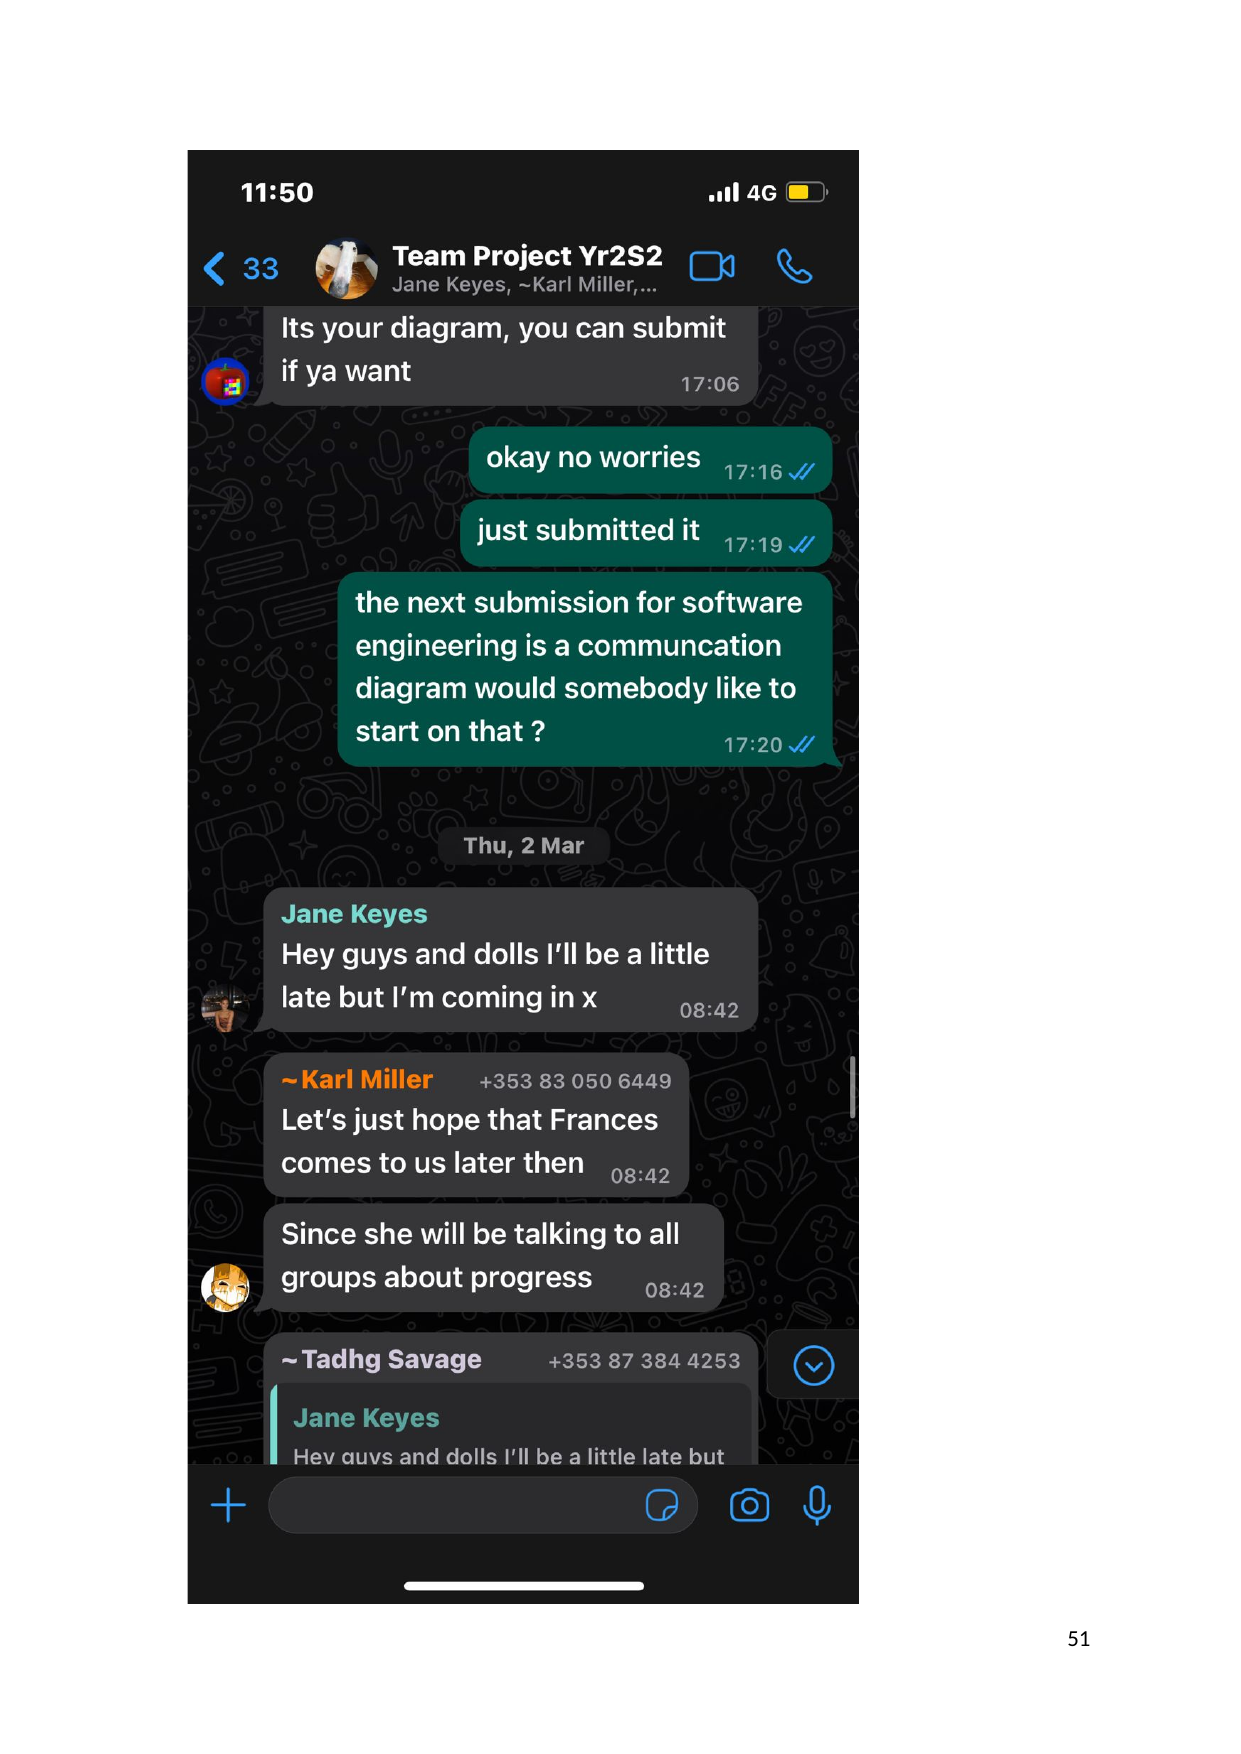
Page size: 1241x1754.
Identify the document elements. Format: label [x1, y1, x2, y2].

picture [187, 150, 859, 1604]
